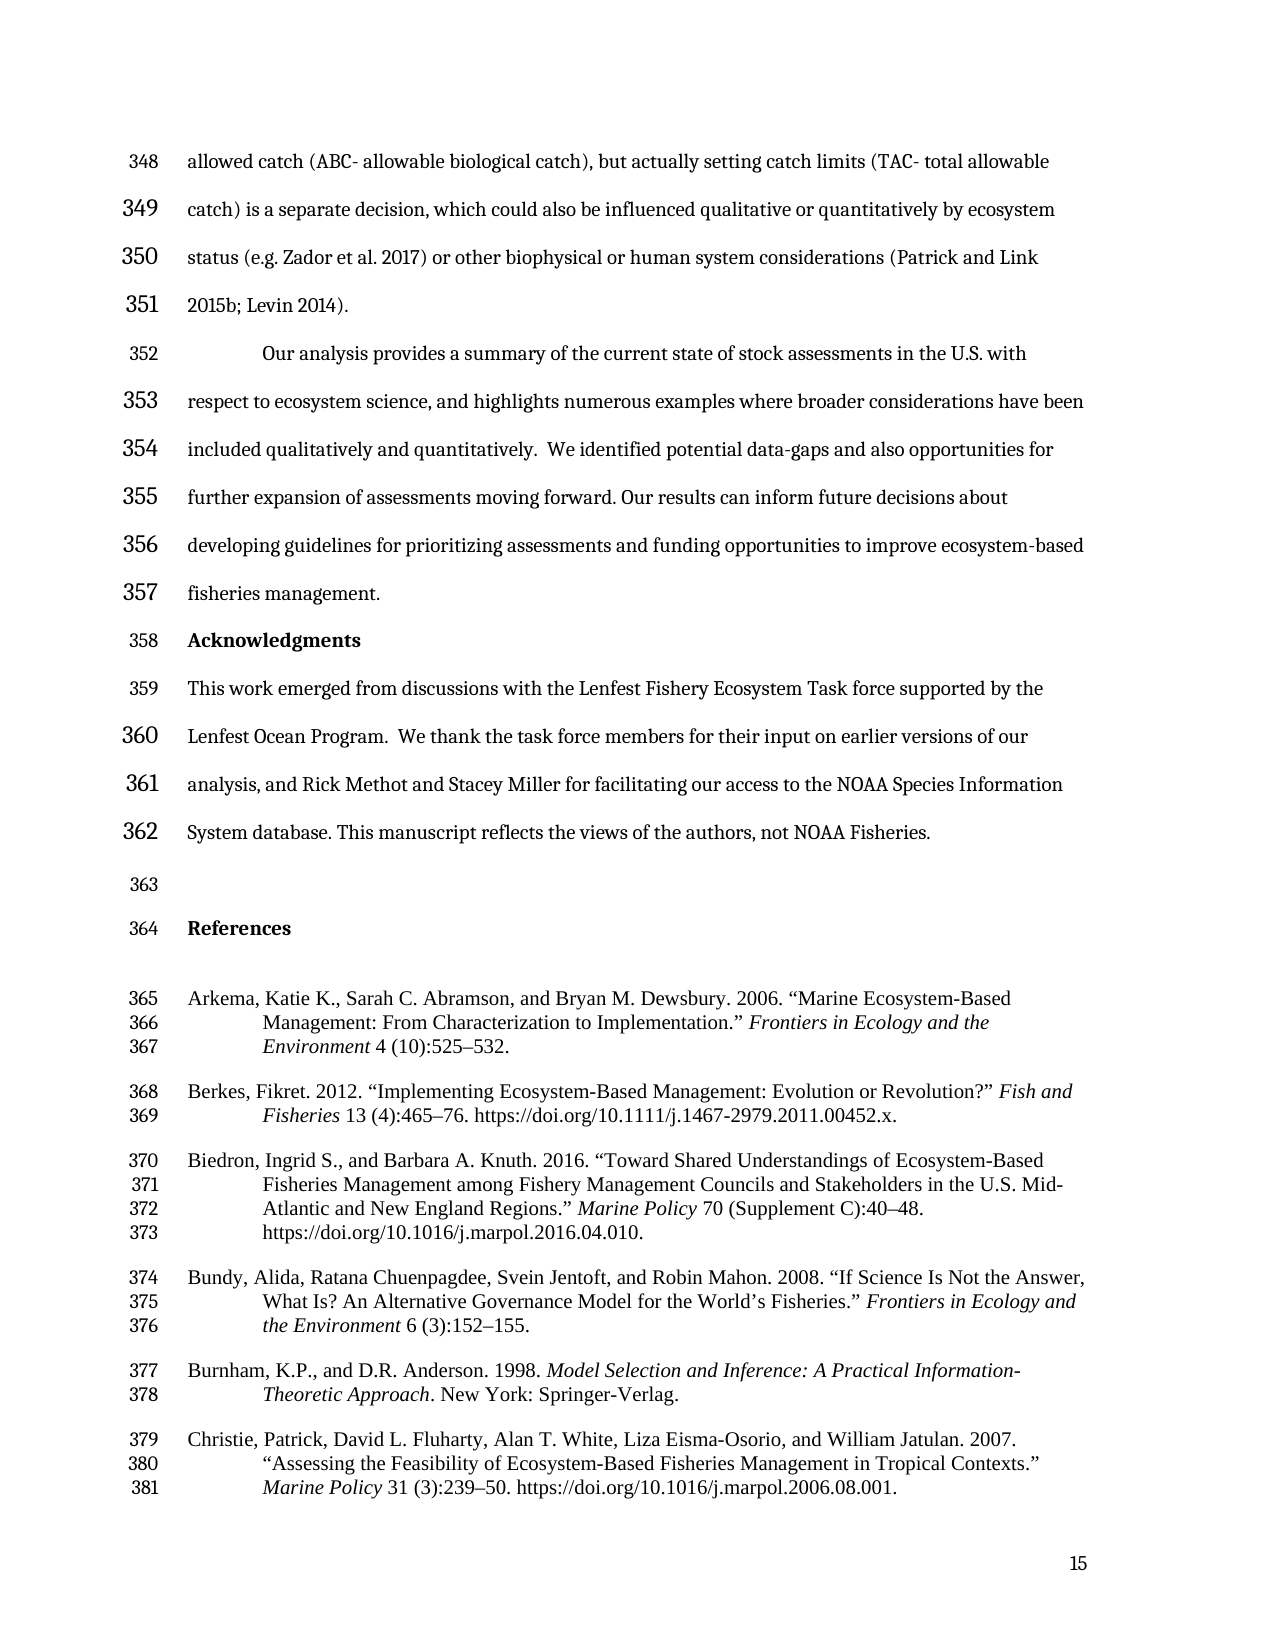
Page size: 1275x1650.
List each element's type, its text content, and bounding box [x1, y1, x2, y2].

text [187, 150, 1087, 318]
text References [187, 917, 1087, 941]
text Biedron, Ingrid S., and Barbara A. Knuth. 2016. “Toward Shared Understandings of Ecosystem-Based Fisheries Management among Fishery Management Councils and Stakeholders in the U.S. Mid-Atlantic and New England Regions.” Marine Policy 70 (Supplement C):40–48. https://doi.org/10.1016/j.marpol.2016.04.010. [187, 1148, 1087, 1244]
text Our analysis provides a summary of the current state of stock assessments in the U.S. with respect to ecosystem science, and highlights numerous examples where broader considerations have been included qualitatively and quantitatively. We identified potential data-gaps and also opportunities for further expansion of assessments moving forward. Our results can inform future decisions about developing guidelines for prioritizing assessments and funding opportunities to improve ecosystem-based fisheries management. [187, 342, 1087, 605]
text Bundy, Alida, Ratana Chuenpagdee, Svein Jentoft, and Robin Mahon. 2008. “If Science Is Not the Answer, What Is? An Alternative Governance Model for the World’s Fisheries.” Frontiers in Ecology and the Environment 6 (3):152–155. [187, 1265, 1087, 1337]
text Arkema, Katie K., Sarah C. Abramson, and Bryan M. Dewsbury. 2006. “Marine Ecosystem-Based Management: From Characterization to Implementation.” Frontiers in Ecology and the Environment 4 (10):525–532. [187, 985, 1087, 1058]
text Christie, Patrick, David L. Fluharty, Alan T. White, Liza Eisma-Osorio, and William Jatulan. 2007. “Assessing the Feasibility of Ecosystem-Based Fisheries Management in Tropical Contexts.” Marine Policy 31 (3):239–50. https://doi.org/10.1016/j.marpol.2006.08.001. [187, 1427, 1087, 1499]
text This work emerged from discussions with the Lenfest Fishery Ecosystem Task force supported by the Lenfest Ocean Program. We thank the task force members for their input on earlier versions of our analysis, and Rick Methot and Stacey Miller for facilitating our access to the NOAA Species Information System database. This manuscript reflects the views of the authors, not NOAA Fisheries. [187, 677, 1087, 845]
text Berkes, Fikret. 2012. “Implementing Ecosystem-Based Management: Evolution or Revolution?” Fish and Fisheries 13 (4):465–76. https://doi.org/10.1111/j.1467-2979.2011.00452.x. [187, 1079, 1087, 1127]
text Burnham, K.P., and D.R. Anderson. 1998. Model Selection and Inference: A Practical Information-Theoretic Approach. New York: Springer-Verlag. [187, 1358, 1087, 1406]
text Acknowledgments [187, 629, 1087, 653]
